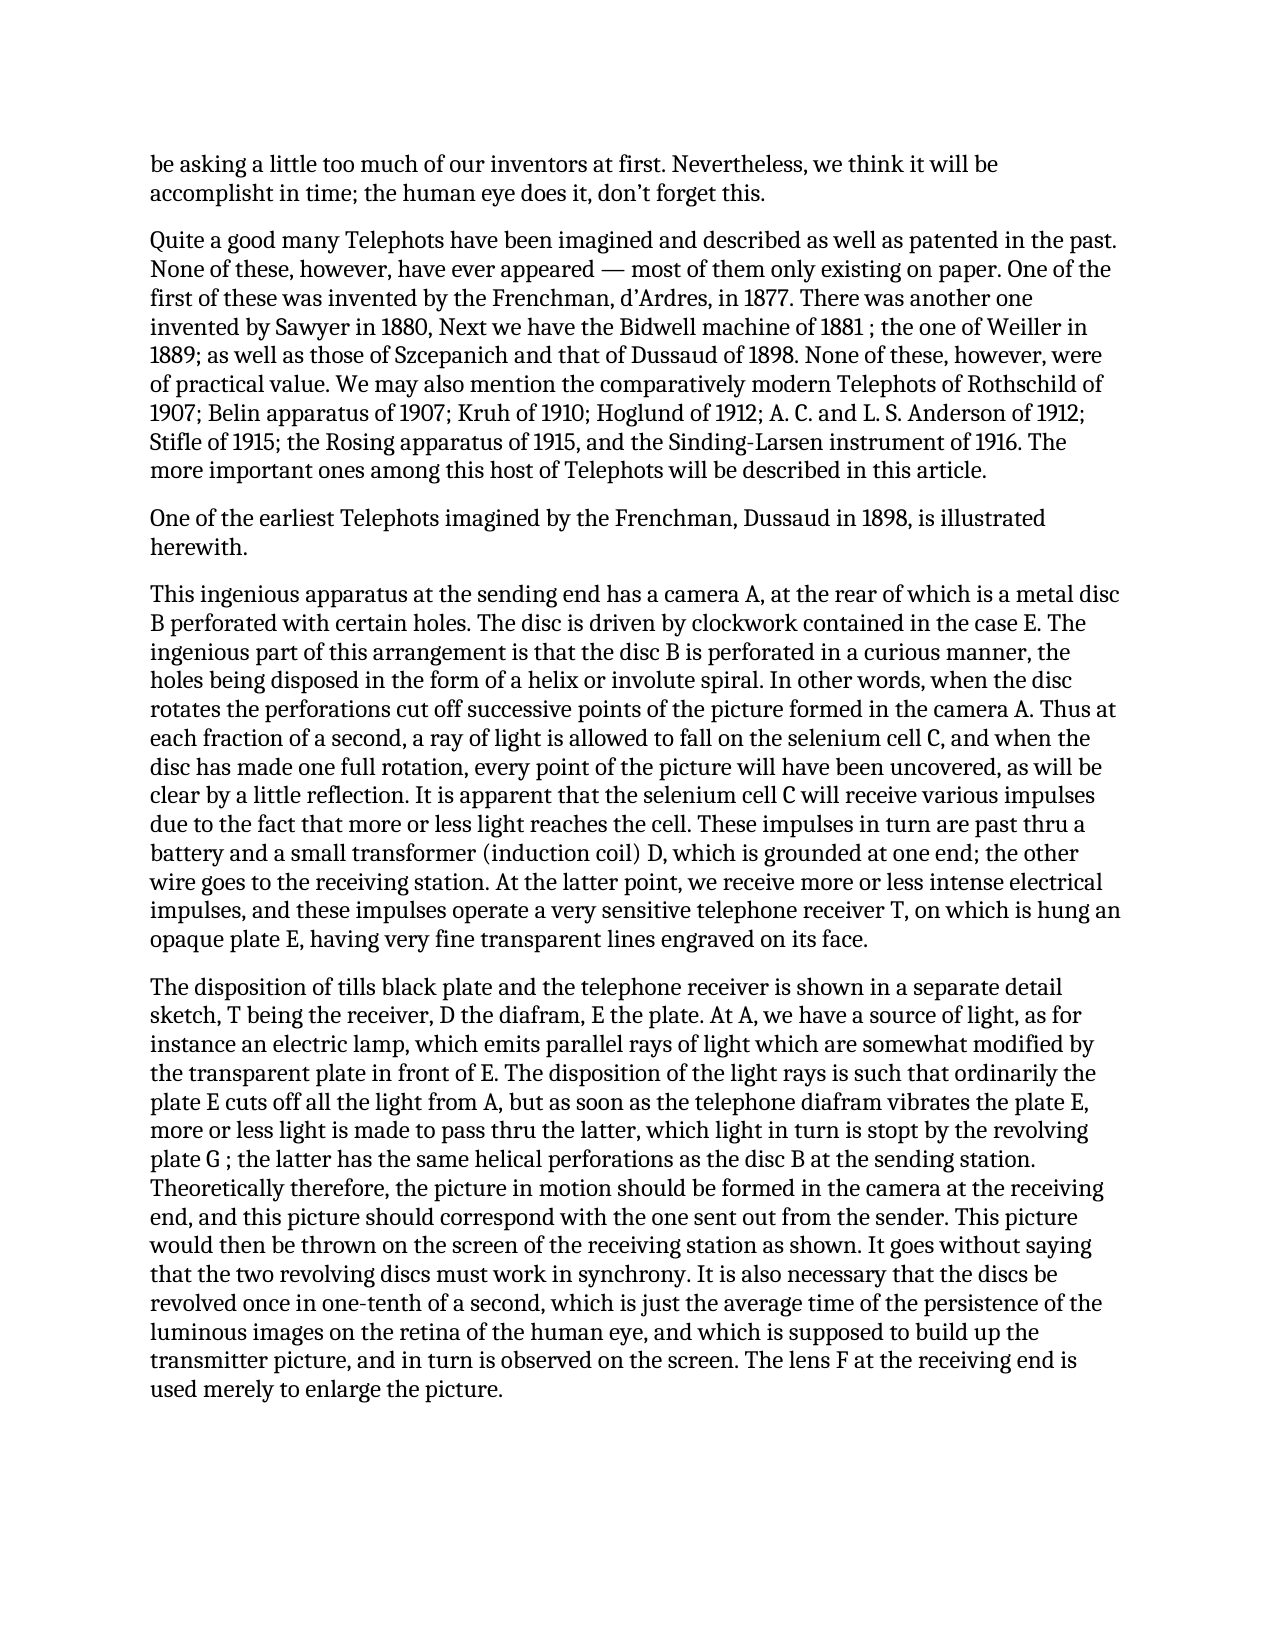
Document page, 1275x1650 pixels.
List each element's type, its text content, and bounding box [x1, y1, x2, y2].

text The disposition of tills black plate and the telephone receiver is shown in a separate detail sketch, T being the receiver, D the diafram, E the plate. At A, we have a source of light, as for instance an electric lamp, which emits parallel rays of light which are somewhat modified by the transparent plate in front of E. The disposition of the light rays is such that ordinarily the plate E cuts off all the light from A, but as soon as the telephone diafram vibrates the plate E, more or less light is made to pass thru the latter, which light in turn is stopt by the revolving plate G ; the latter has the same helical perforations as the disc B at the sending station. Theoretically therefore, the picture in motion should be formed in the camera at the receiving end, and this picture should correspond with the one sent out from the sender. This picture would then be thrown on the screen of the receiving station as shown. It goes without saying that the two revolving discs must work in synchrony. It is also necessary that the discs be revolved once in one-tenth of a second, which is just the average time of the persistence of the luminous images on the retina of the human eye, and which is supposed to build up the transmitter picture, and in turn is observed on the screen. The lens F at the receiving end is used merely to enlarge the picture. [150, 972, 1125, 1404]
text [150, 150, 1125, 207]
text One of the earliest Telephots imagined by the Frenchman, Dussaud in 1898, is illustrated herewith. [150, 504, 1125, 561]
text Quite a good many Telephots have been imagined and described as well as patented in the past. None of these, however, have ever appeared — most of them only existing on paper. One of the first of these was invented by the Frenchman, d’Ardres, in 1877. There was another one invented by Sawyer in 1880, Next we have the Bidwell machine of 1881 ; the one of Weiller in 1889; as well as those of Szcepanich and that of Dussaud of 1898. None of these, however, were of practical value. We may also mention the comparatively modern Telephots of Rothschild of 1907; Belin apparatus of 1907; Kruh of 1910; Hoglund of 1912; A. C. and L. S. Anderson of 1912; Stifle of 1915; the Rosing apparatus of 1915, and the Sinding-Larsen instrument of 1916. The more important ones among this host of Telephots will be described in this article. [150, 226, 1125, 485]
text This ingenious apparatus at the sending end has a camera A, at the rear of which is a metal disc B perforated with certain holes. The disc is driven by clockwork contained in the case E. The ingenious part of this arrangement is that the disc B is perforated in a curious manner, the holes being disposed in the form of a helix or involute spiral. In other words, when the disc rotates the perforations cut off successive points of the picture formed in the camera A. Thus at each fraction of a second, a ray of light is allowed to fall on the selenium cell C, and when the disc has made one full rotation, every point of the picture will have been uncovered, as will be clear by a little reflection. It is apparent that the selenium cell C will receive various impulses due to the fact that more or less light reaches the cell. These impulses in turn are past thru a battery and a small transformer (induction coil) D, which is grounded at one end; the other wire goes to the receiving station. At the latter point, we receive more or less intense electrical impulses, and these impulses operate a very sensitive telephone receiver T, on which is hung an opaque plate E, having very fine transparent lines engraved on its face. [150, 580, 1125, 954]
